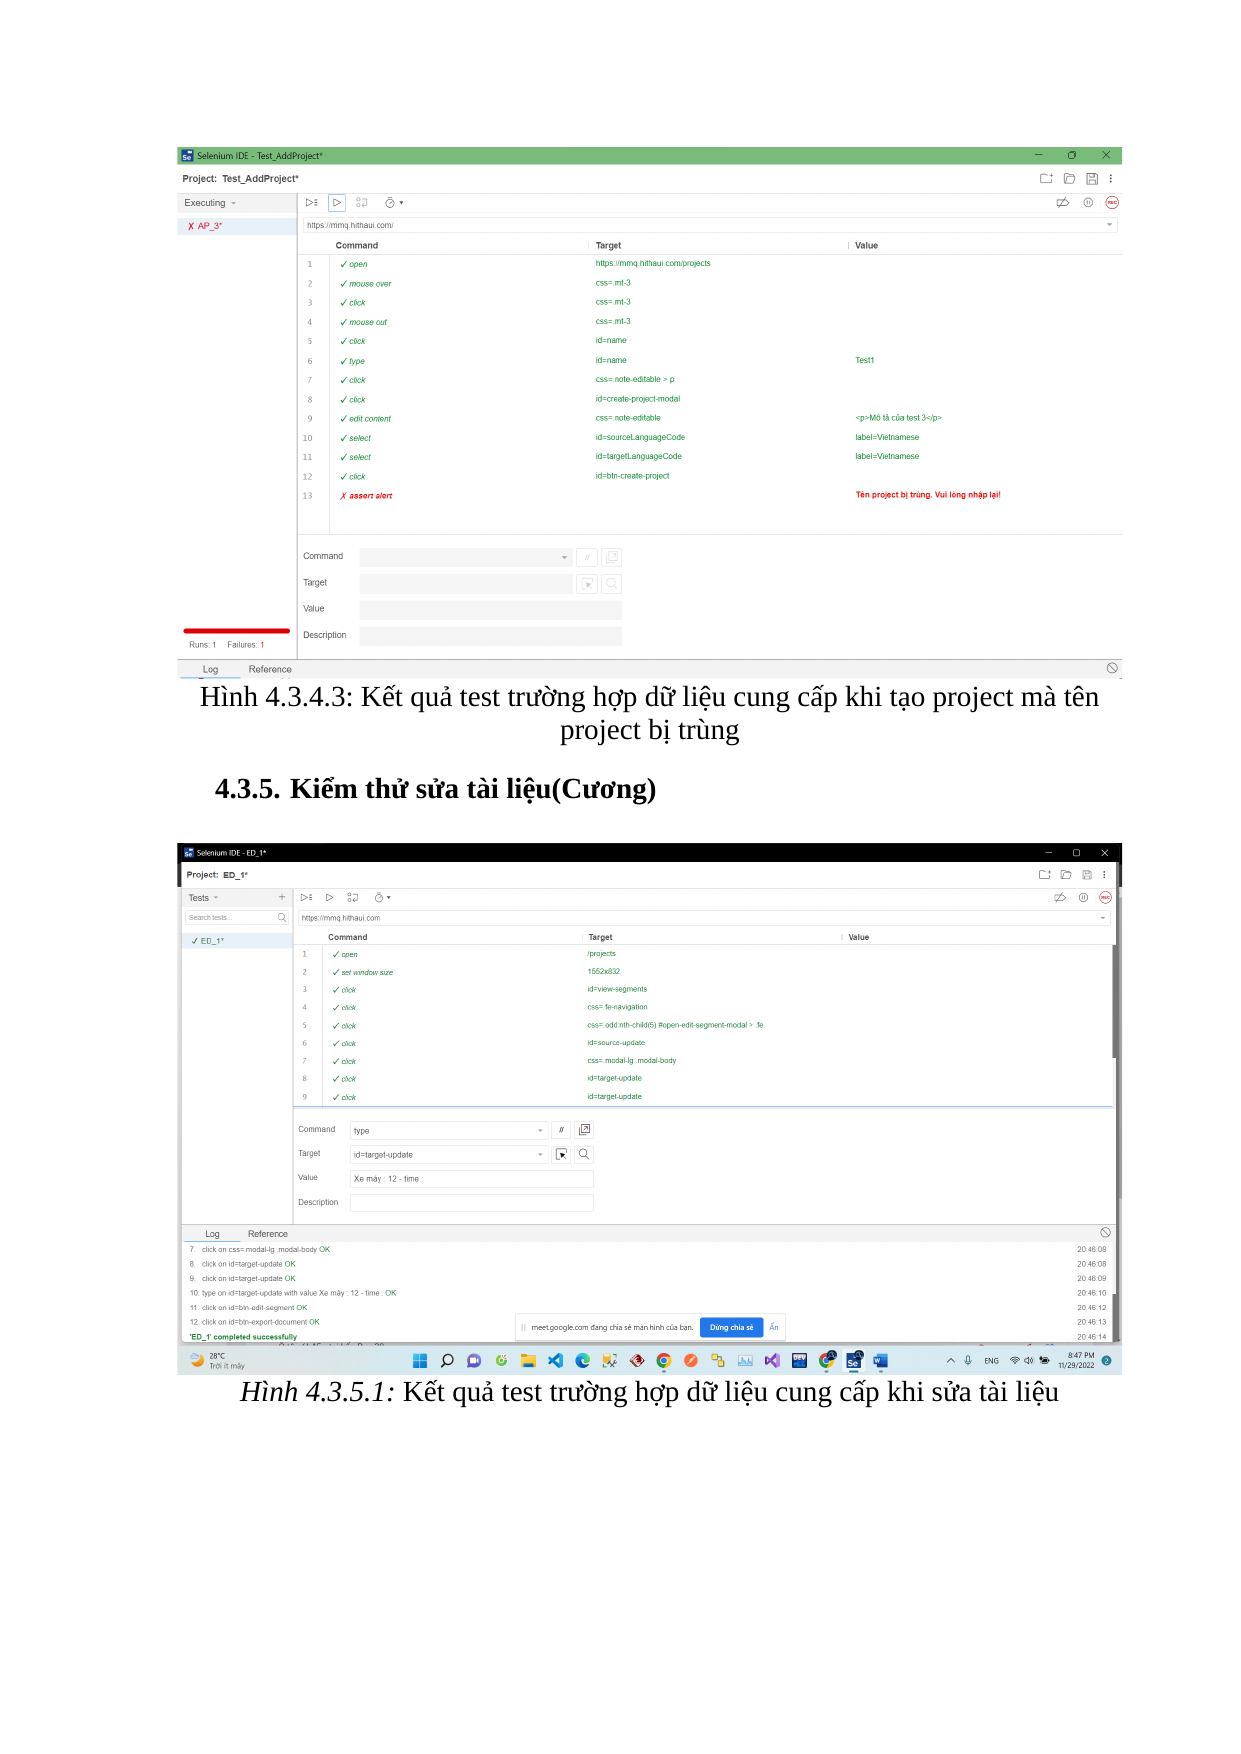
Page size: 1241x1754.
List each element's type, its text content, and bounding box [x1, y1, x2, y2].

picture [177, 147, 1123, 679]
text Hình 4.3.4.3: Kết quả test trường hợp dữ liệu cung cấp khi tạo project mà tên project bị trùng [177, 679, 1122, 746]
subtitle Kiểm thử sửa tài liệu(Cương) [215, 771, 1122, 804]
text Hình 4.3.5.1: Kết quả test trường hợp dữ liệu cung cấp khi sửa tài liệu [177, 1375, 1122, 1408]
picture [177, 843, 1123, 1375]
